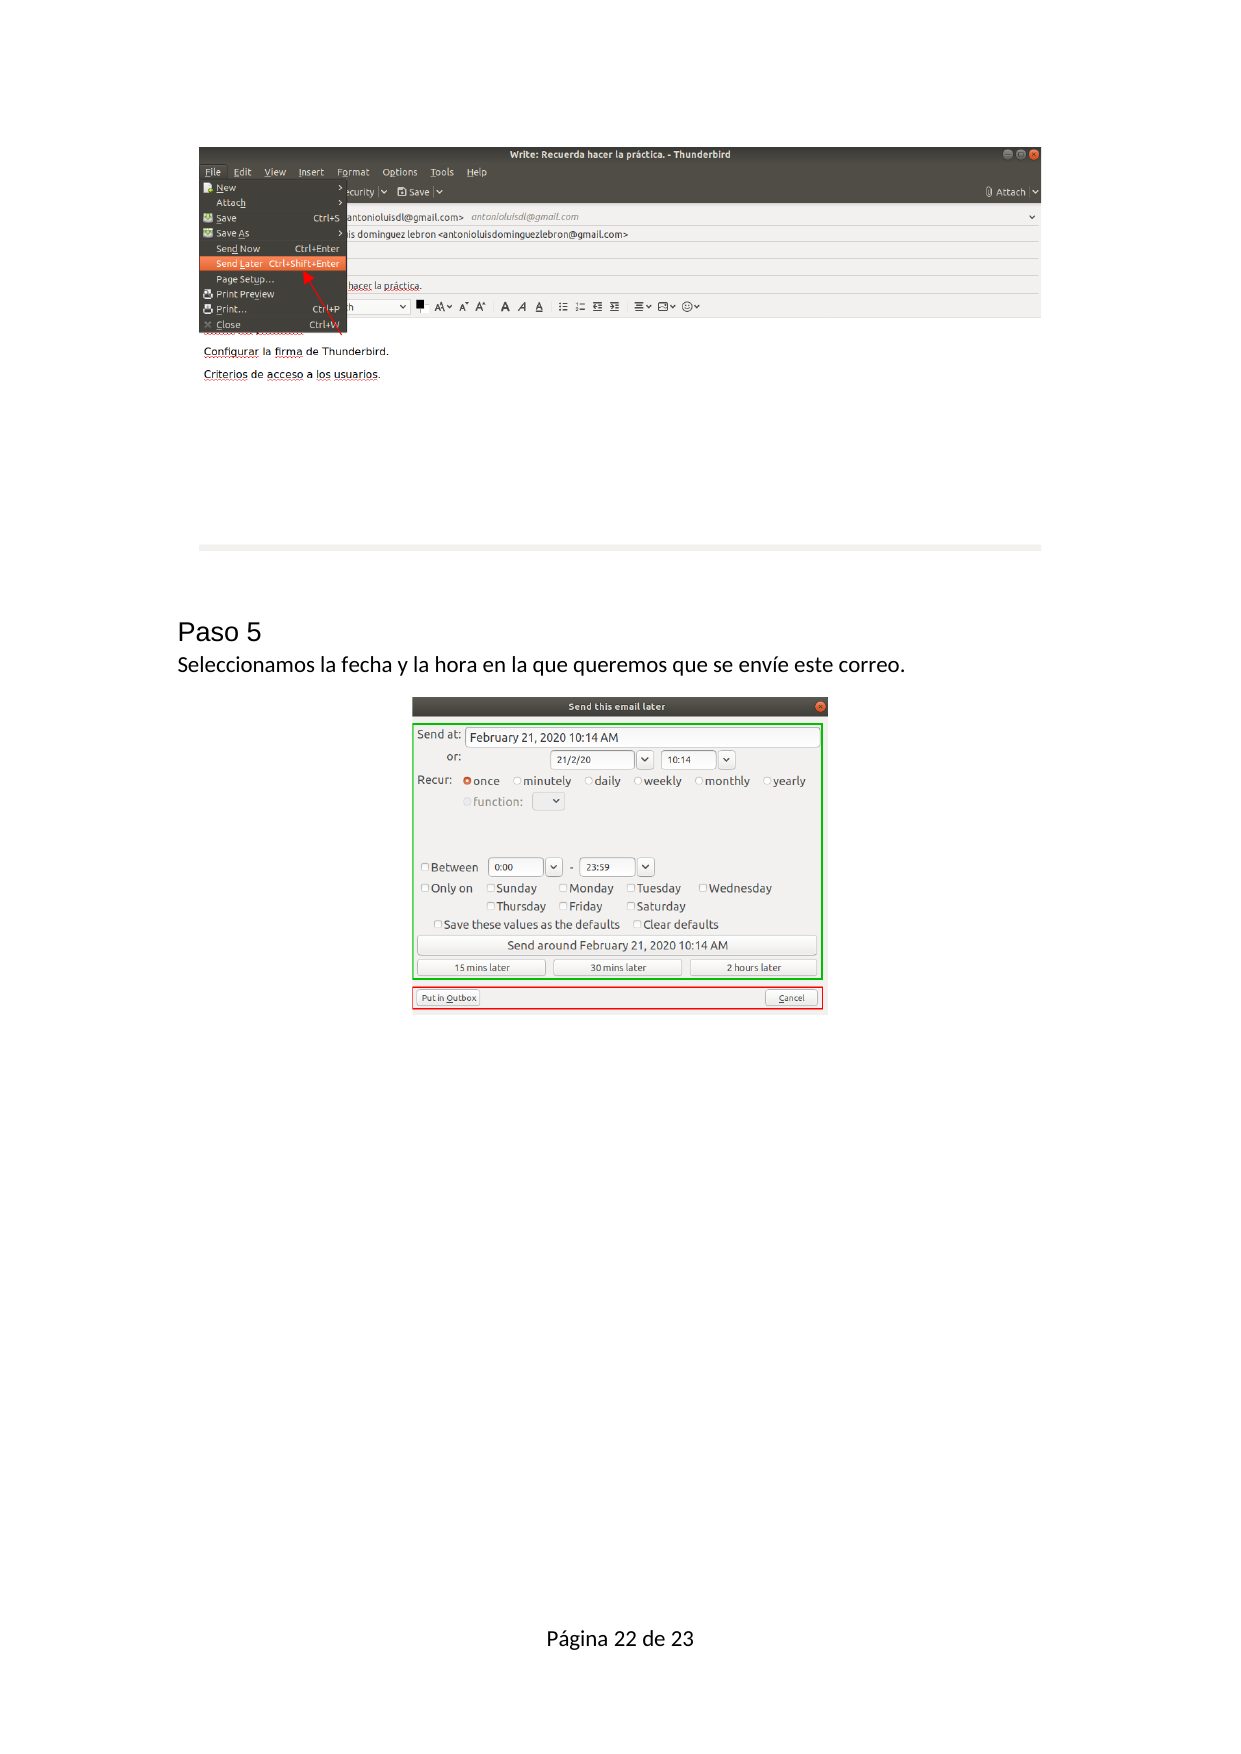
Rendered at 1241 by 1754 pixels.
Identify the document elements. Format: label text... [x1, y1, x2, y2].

picture [199, 147, 1042, 551]
text Seleccionamos la fecha y la hora en la que queremos que se envíe este correo. [177, 650, 1063, 678]
picture [412, 697, 828, 1015]
subtitle Paso 5 [177, 616, 1063, 648]
